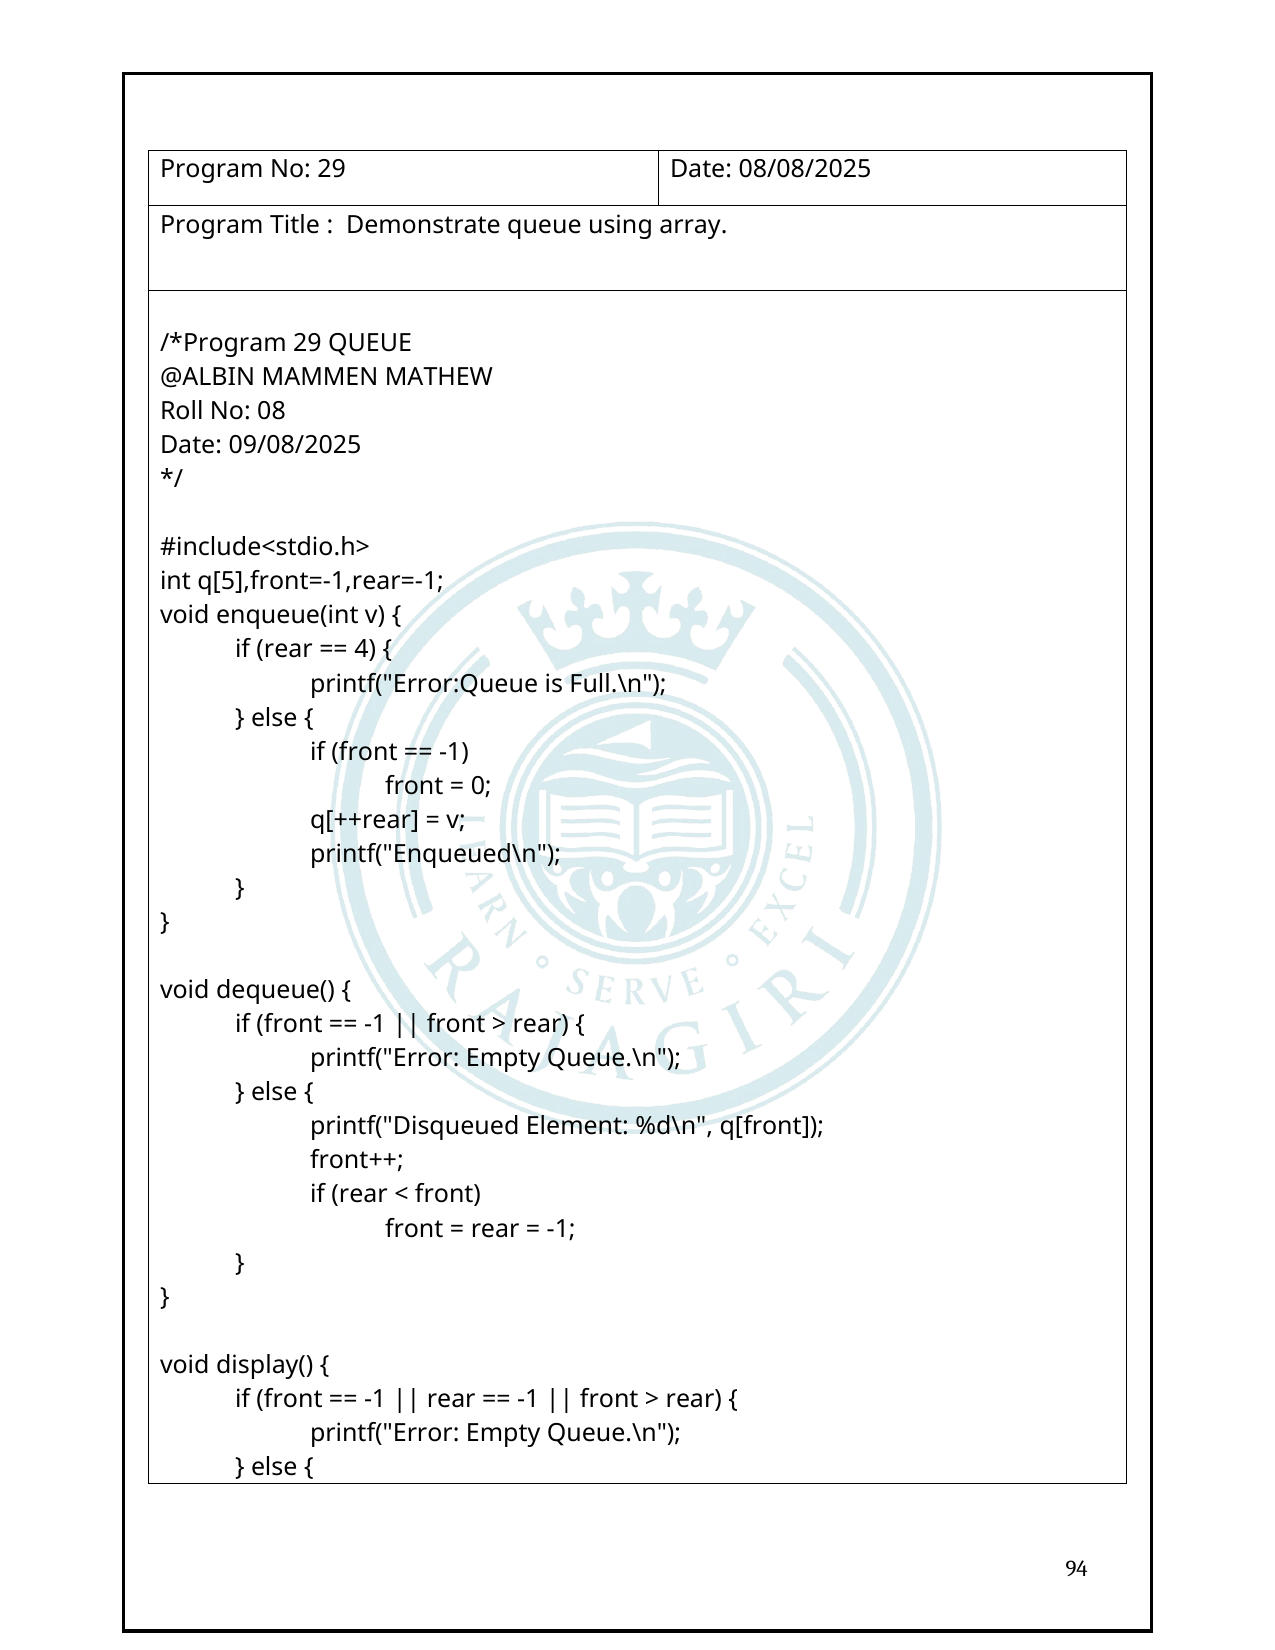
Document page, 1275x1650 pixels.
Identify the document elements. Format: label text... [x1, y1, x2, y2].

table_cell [149, 291, 1126, 1483]
table_cell Program Title : Demonstrate queue using array. [149, 206, 1126, 289]
table_header Program No: 29 [149, 151, 658, 205]
table_header Date: 08/08/2025 [659, 151, 1126, 205]
